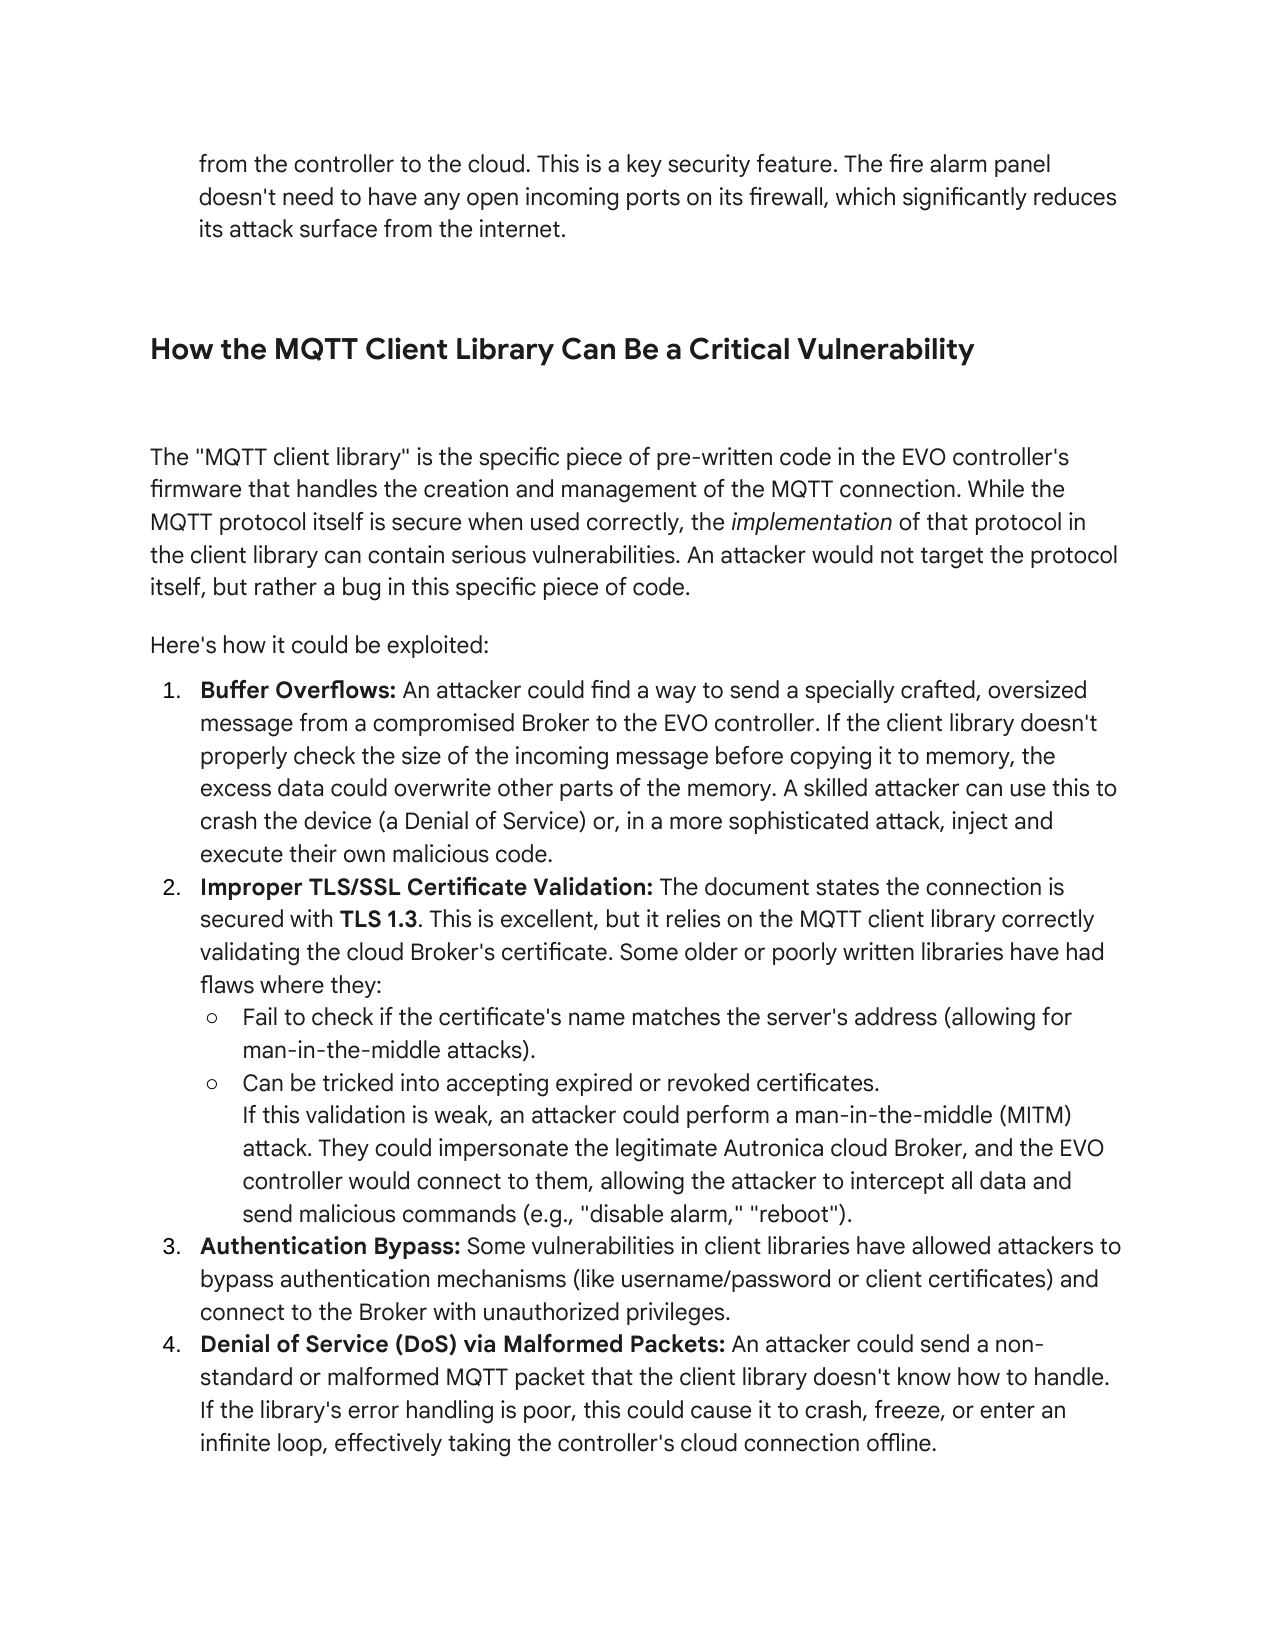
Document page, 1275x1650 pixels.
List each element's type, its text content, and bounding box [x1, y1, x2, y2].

list Fail to check if the certificate's name matches the server's address (allowing for man-in-the-middle attacks). [205, 1003, 1125, 1065]
text Here's how it could be exploited: [150, 631, 1125, 660]
text The "MQTT client library" is the specific piece of pre-written code in the EVO controller's firmware that handles the creation and management of the MQTT connection. While the MQTT protocol itself is secure when used correctly, the implementation of that protocol in the client library can contain serious vulnerabilities. An attacker would not target the protocol itself, but rather a bug in this specific piece of code. [150, 443, 1125, 602]
list Authentication Bypass: Some vulnerabilities in client libraries have allowed attackers to bypass authentication mechanisms (like username/password or client certificates) and connect to the Broker with unauthorized privileges. [162, 1232, 1125, 1327]
list Can be tricked into accepting expired or revoked certificates. If this validation is weak, an attacker could perform a man-in-the-middle (MITM) attack. They could impersonate the legitimate Autronica cloud Broker, and the EVO controller would connect to them, allowing the attacker to intercept all data and send malicious commands (e.g., "disable alarm," "reboot"). [205, 1069, 1125, 1228]
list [161, 150, 1125, 244]
list Denial of Service (DoS) via Malformed Packets: An attacker could send a non-standard or malformed MQTT packet that the client library doesn't know how to handle. If the library's error handling is poor, this could cause it to crash, freeze, or enter an infinite loop, effectively taking the controller's cloud connection offline. [162, 1331, 1125, 1457]
subtitle How the MQTT Client Library Can Be a Critical Vulnerability [150, 331, 1125, 367]
list Improper TLS/SSL Certificate Validation: The document states the connection is secured with TLS 1.3. This is excellent, but it relies on the MQTT client library correctly validating the cloud Broker's certificate. Some older or poorly written libraries have had flaws where they: [162, 873, 1125, 999]
list Buffer Overflows: An attacker could find a way to send a specially crafted, oversized message from a compromised Broker to the EVO controller. If the client library doesn't properly check the size of the incoming message before copying it to memory, the excess data could overwrite other parts of the memory. A skilled attacker can use this to crash the device (a Denial of Service) or, in a more sophisticated attack, inject and execute their own malicious code. [162, 676, 1125, 869]
